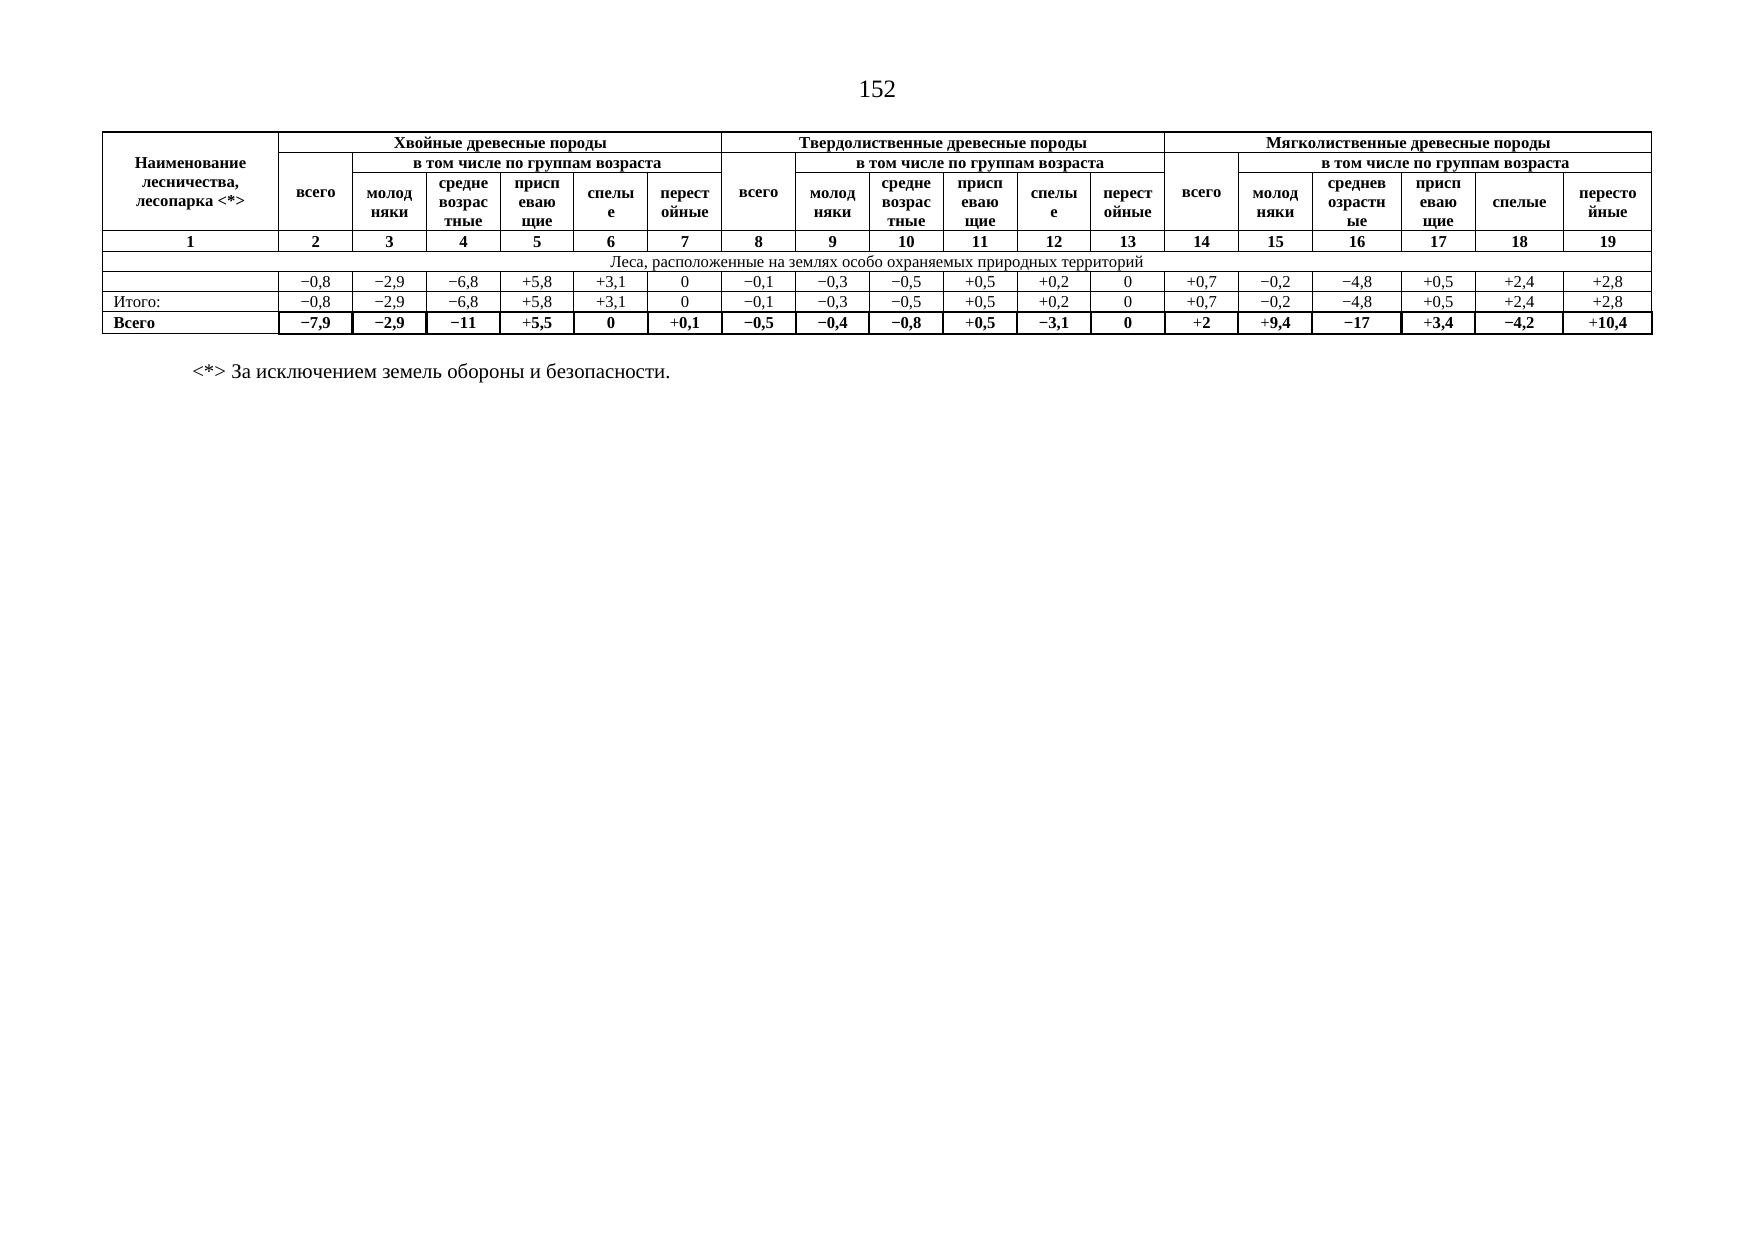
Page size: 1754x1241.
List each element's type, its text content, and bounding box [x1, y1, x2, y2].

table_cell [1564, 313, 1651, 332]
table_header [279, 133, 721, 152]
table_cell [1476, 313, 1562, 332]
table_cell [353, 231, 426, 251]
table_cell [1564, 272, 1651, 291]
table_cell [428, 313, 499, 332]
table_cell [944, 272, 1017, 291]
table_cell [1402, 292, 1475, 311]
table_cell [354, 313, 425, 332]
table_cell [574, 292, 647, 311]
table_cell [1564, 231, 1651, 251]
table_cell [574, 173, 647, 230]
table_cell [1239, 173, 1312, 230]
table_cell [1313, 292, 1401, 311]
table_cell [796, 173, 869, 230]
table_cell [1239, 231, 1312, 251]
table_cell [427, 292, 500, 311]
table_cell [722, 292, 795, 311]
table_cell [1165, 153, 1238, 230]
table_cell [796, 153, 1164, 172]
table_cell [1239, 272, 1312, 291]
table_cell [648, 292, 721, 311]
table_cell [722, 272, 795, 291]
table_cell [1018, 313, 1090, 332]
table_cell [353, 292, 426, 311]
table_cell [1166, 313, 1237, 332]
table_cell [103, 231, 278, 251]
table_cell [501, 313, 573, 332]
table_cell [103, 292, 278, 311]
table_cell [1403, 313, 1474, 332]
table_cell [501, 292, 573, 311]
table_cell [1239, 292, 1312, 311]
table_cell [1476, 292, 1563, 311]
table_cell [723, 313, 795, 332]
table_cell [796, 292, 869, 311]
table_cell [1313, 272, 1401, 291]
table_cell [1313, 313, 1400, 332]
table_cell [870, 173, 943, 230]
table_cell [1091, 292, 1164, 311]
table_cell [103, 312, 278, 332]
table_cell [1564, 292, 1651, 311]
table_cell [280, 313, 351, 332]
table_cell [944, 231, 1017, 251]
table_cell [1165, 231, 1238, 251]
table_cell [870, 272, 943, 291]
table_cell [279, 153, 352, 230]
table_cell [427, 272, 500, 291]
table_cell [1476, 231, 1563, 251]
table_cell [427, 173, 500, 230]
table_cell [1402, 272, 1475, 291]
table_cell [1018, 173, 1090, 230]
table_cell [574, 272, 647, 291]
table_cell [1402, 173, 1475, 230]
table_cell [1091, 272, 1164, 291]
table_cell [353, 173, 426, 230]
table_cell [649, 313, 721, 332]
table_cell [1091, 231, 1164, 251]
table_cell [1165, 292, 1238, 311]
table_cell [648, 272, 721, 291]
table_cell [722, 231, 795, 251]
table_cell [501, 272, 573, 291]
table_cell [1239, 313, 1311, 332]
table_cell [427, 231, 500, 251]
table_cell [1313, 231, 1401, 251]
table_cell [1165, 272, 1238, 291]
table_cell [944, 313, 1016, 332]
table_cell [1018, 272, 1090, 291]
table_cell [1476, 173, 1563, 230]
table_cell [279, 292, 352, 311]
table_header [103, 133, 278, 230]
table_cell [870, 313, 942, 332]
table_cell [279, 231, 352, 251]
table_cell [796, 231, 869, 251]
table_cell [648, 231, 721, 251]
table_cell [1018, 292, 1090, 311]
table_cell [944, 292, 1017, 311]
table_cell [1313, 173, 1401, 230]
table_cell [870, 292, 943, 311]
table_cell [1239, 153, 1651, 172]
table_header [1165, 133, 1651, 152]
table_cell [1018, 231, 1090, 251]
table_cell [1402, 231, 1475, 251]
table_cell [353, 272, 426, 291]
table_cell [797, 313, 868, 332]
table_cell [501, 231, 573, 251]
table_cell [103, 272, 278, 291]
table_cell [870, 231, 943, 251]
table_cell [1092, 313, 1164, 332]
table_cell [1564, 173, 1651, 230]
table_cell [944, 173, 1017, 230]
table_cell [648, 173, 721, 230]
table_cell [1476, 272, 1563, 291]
text <*> За исключением земель обороны и безопасности. [118, 358, 1636, 383]
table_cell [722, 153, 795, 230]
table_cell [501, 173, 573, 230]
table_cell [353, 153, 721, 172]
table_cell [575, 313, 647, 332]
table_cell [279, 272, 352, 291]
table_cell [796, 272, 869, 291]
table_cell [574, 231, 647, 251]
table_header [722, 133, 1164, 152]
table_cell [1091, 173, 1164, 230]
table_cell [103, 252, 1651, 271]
